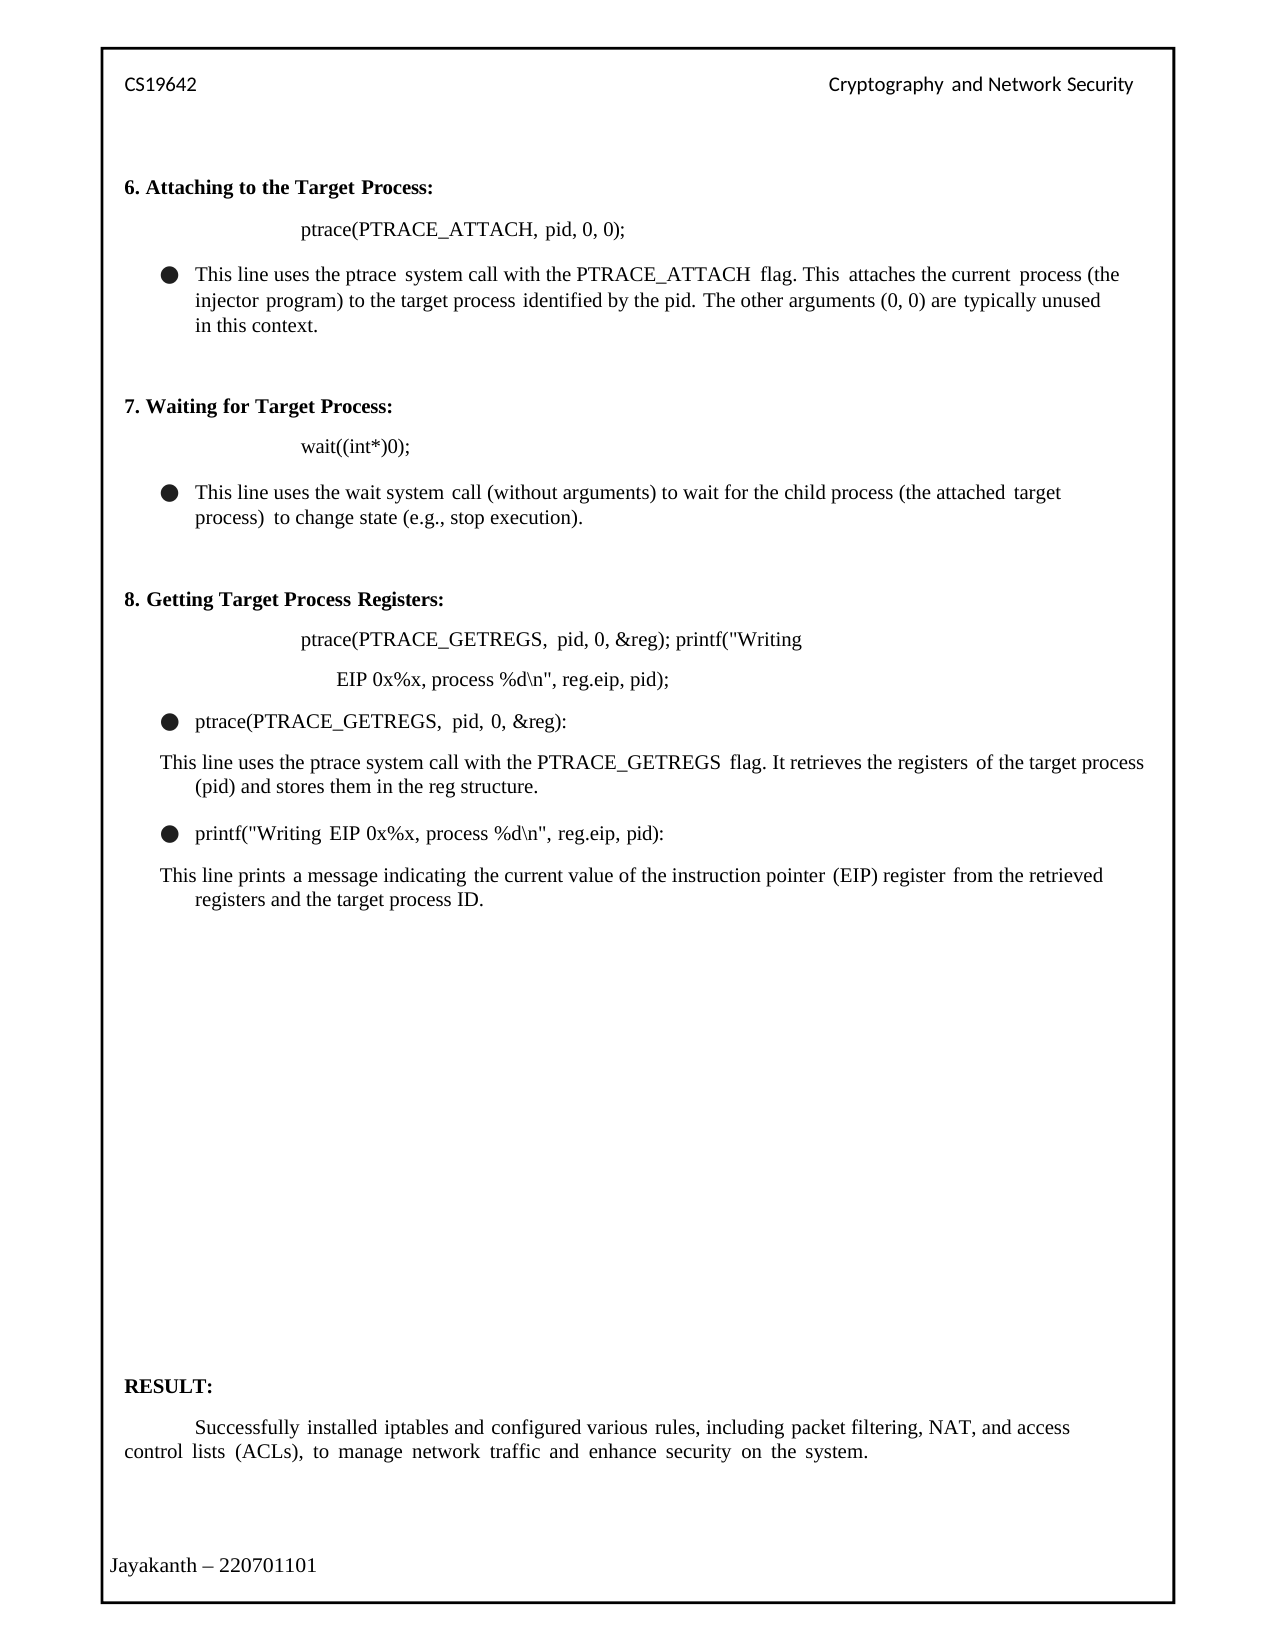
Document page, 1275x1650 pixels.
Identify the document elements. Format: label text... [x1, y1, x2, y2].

list This line uses the ptrace system call with the PTRACE_ATTACH flag. This attaches the current process (the injector program) to the target process identified by the pid. The other arguments (0, 0) are typically unused in this context. [159, 257, 1120, 337]
list This line uses the wait system call (without arguments) to wait for the child process (the attached target process) to change state (e.g., stop execution). [159, 475, 1081, 529]
text ptrace(PTRACE_GETREGS, pid, 0, &reg); printf("Writing EIP 0x%x, process %d\n", reg.eip, pid); [301, 627, 830, 691]
list printf("Writing EIP 0x%x, process %d\n", reg.eip, pid): [159, 816, 1162, 847]
text Successfully installed iptables and configured various rules, including packet filtering, NAT, and access control lists (ACLs), to manage network traffic and enhance security on the system. [124, 1415, 1117, 1463]
text This line prints a message indicating the current value of the instruction pointer (EIP) register from the retrieved registers and the target process ID. [159, 863, 1120, 911]
text wait((int*)0); [301, 434, 1162, 458]
list ptrace(PTRACE_GETREGS, pid, 0, &reg): [159, 708, 1162, 733]
subtitle RESULT: [124, 1374, 1162, 1398]
text This line uses the ptrace system call with the PTRACE_GETREGS flag. It retrieves the registers of the target process (pid) and stores them in the reg structure. [159, 750, 1162, 798]
subtitle Getting Target Process Registers: [124, 586, 1162, 611]
text ptrace(PTRACE_ATTACH, pid, 0, 0); [301, 217, 1162, 241]
subtitle Attaching to the Target Process: [124, 175, 1162, 199]
subtitle Waiting for Target Process: [124, 394, 1162, 418]
